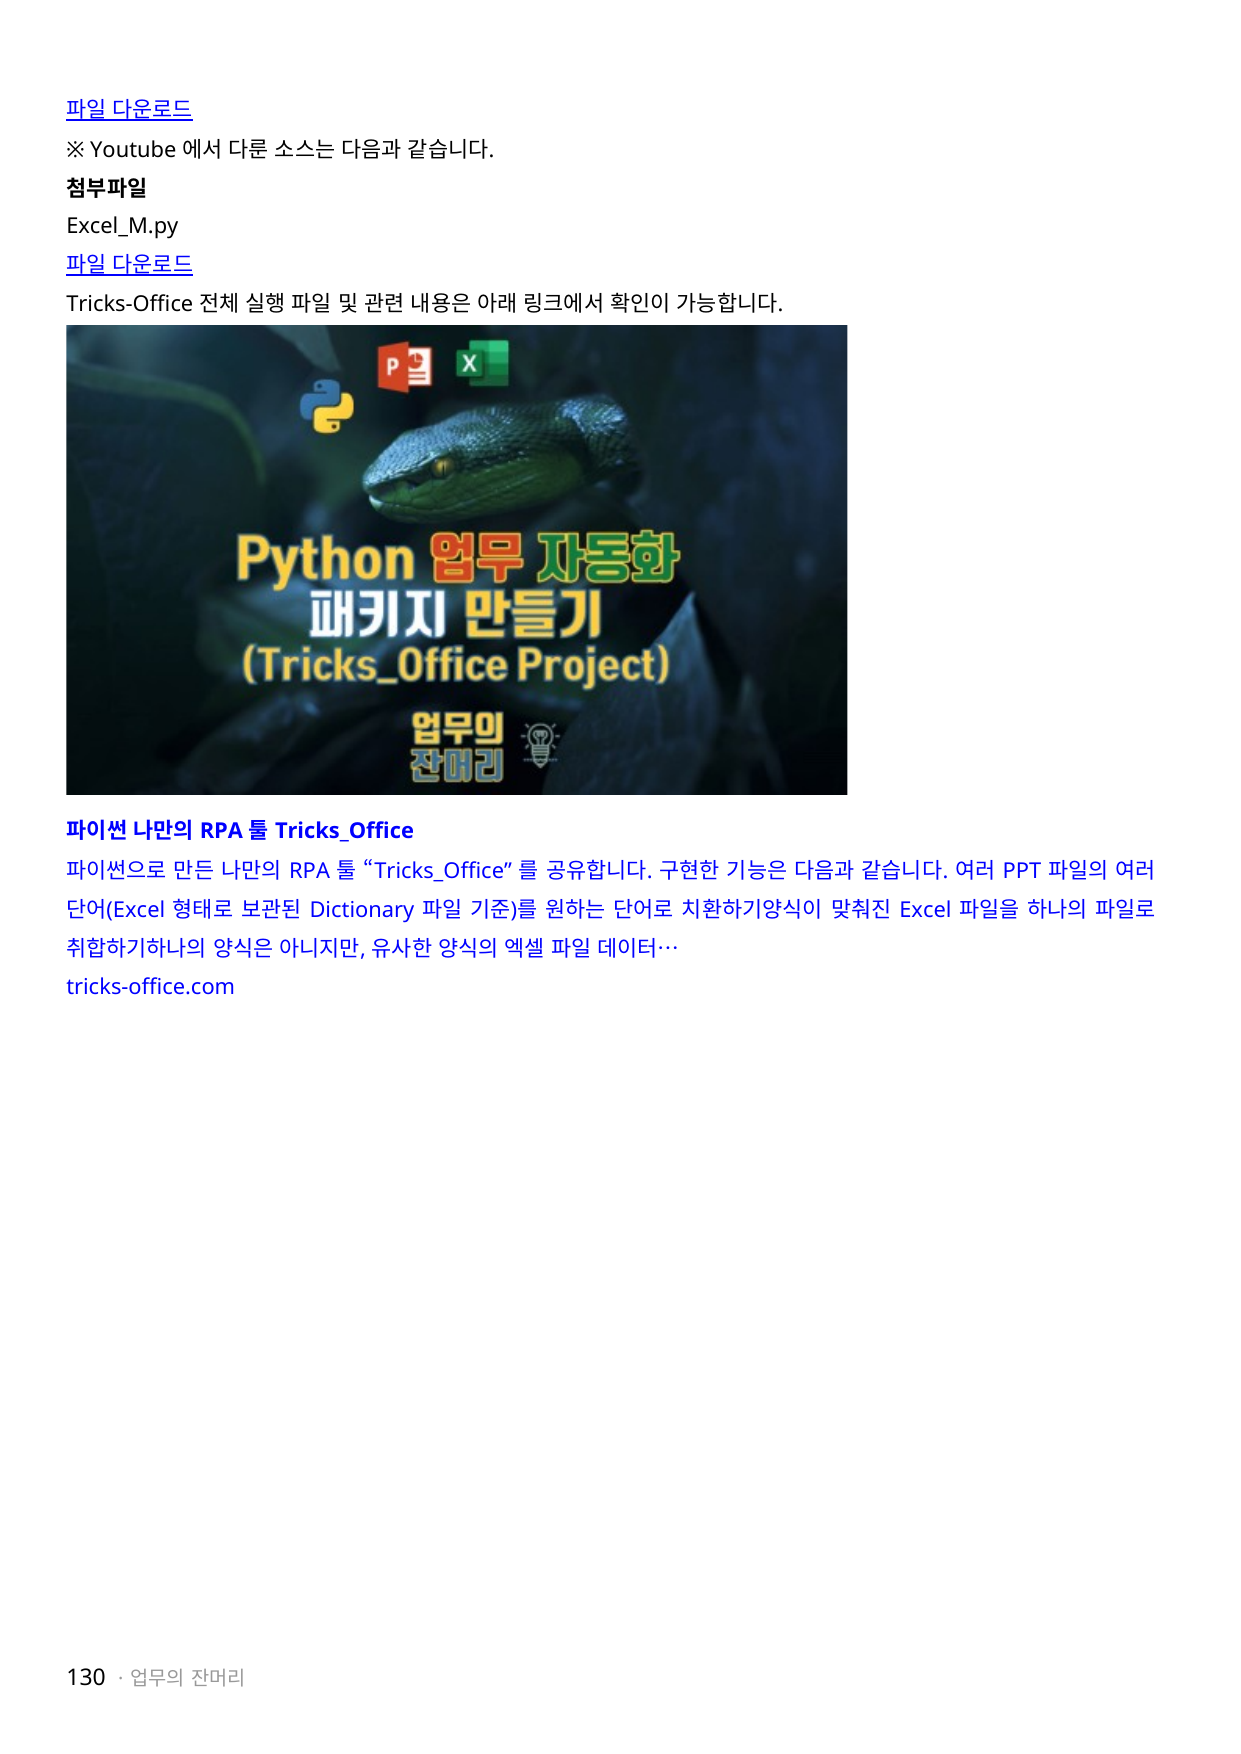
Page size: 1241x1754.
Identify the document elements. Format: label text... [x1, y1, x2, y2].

text 파일 다운로드 [66, 92, 1240, 124]
text 파이썬으로 만든 나만의 RPA 툴 “Tricks_Office” 를 공유합니다. 구현한 기능은 다음과 같습니다. 여러 PPT 파일의 여러 단어(Excel 형태로 보관된 Dictionary 파일 기준)를 원하는 단어로 치환하기양식이 맞춰진 Excel 파일을 하나의 파일로 취합하기하나의 양식은 아니지만, 유사한 양식의 엑셀 파일 데이터… [66, 853, 1156, 963]
picture [66, 325, 848, 795]
text Excel_M.py 파일 다운로드 [66, 210, 196, 279]
text Tricks-Office 전체 실행 파일 및 관련 내용은 아래 링크에서 확인이 가능합니다. [66, 286, 1240, 318]
text tricks-office.com [66, 971, 1240, 1000]
text ※ Youtube 에서 다룬 소스는 다음과 같습니다. 첨부파일 [66, 132, 507, 203]
